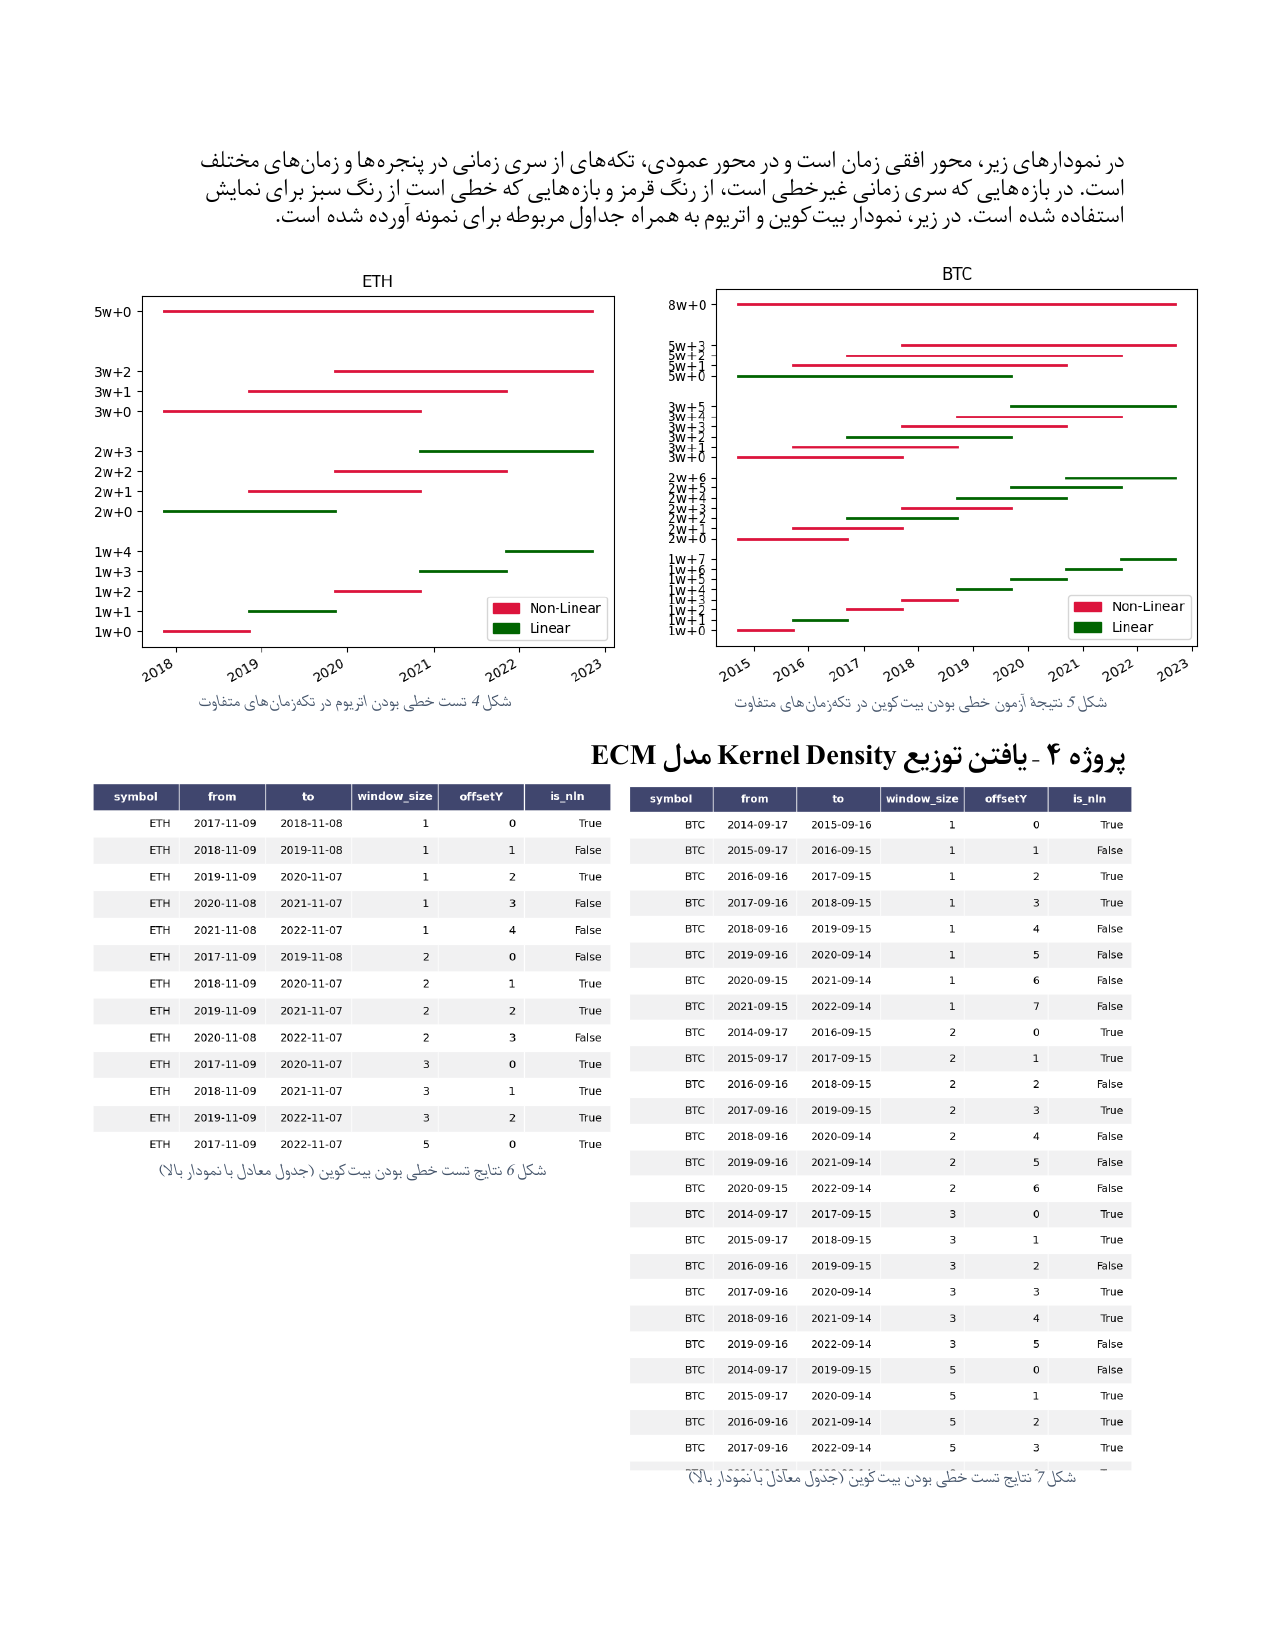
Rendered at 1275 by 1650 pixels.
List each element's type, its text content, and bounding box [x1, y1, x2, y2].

text در نمودارهای زیر، محور افقی زمان است و در محور عمودی، تکه‌های از سری زمانی در پنجره‌ها و زمان‌های مختلف است. در بازه‌هایی که سری زمانی غیرخطی است، از رنگ قرمز و بازه‌هایی که خطی است از رنگ سبز برای نمایش استفاده شده است. در زیر، نمودار بیت‌کوین و اتریوم به همراه جداول مربوطه برای نمونه آورده شده است. [150, 150, 1125, 231]
picture [623, 783, 1141, 1470]
subtitle پروژه ۴ – یافتن توزیع Kernel Density مدل ECM [150, 742, 1125, 776]
picture [92, 269, 617, 685]
picture [638, 261, 1202, 686]
picture [92, 783, 613, 1155]
